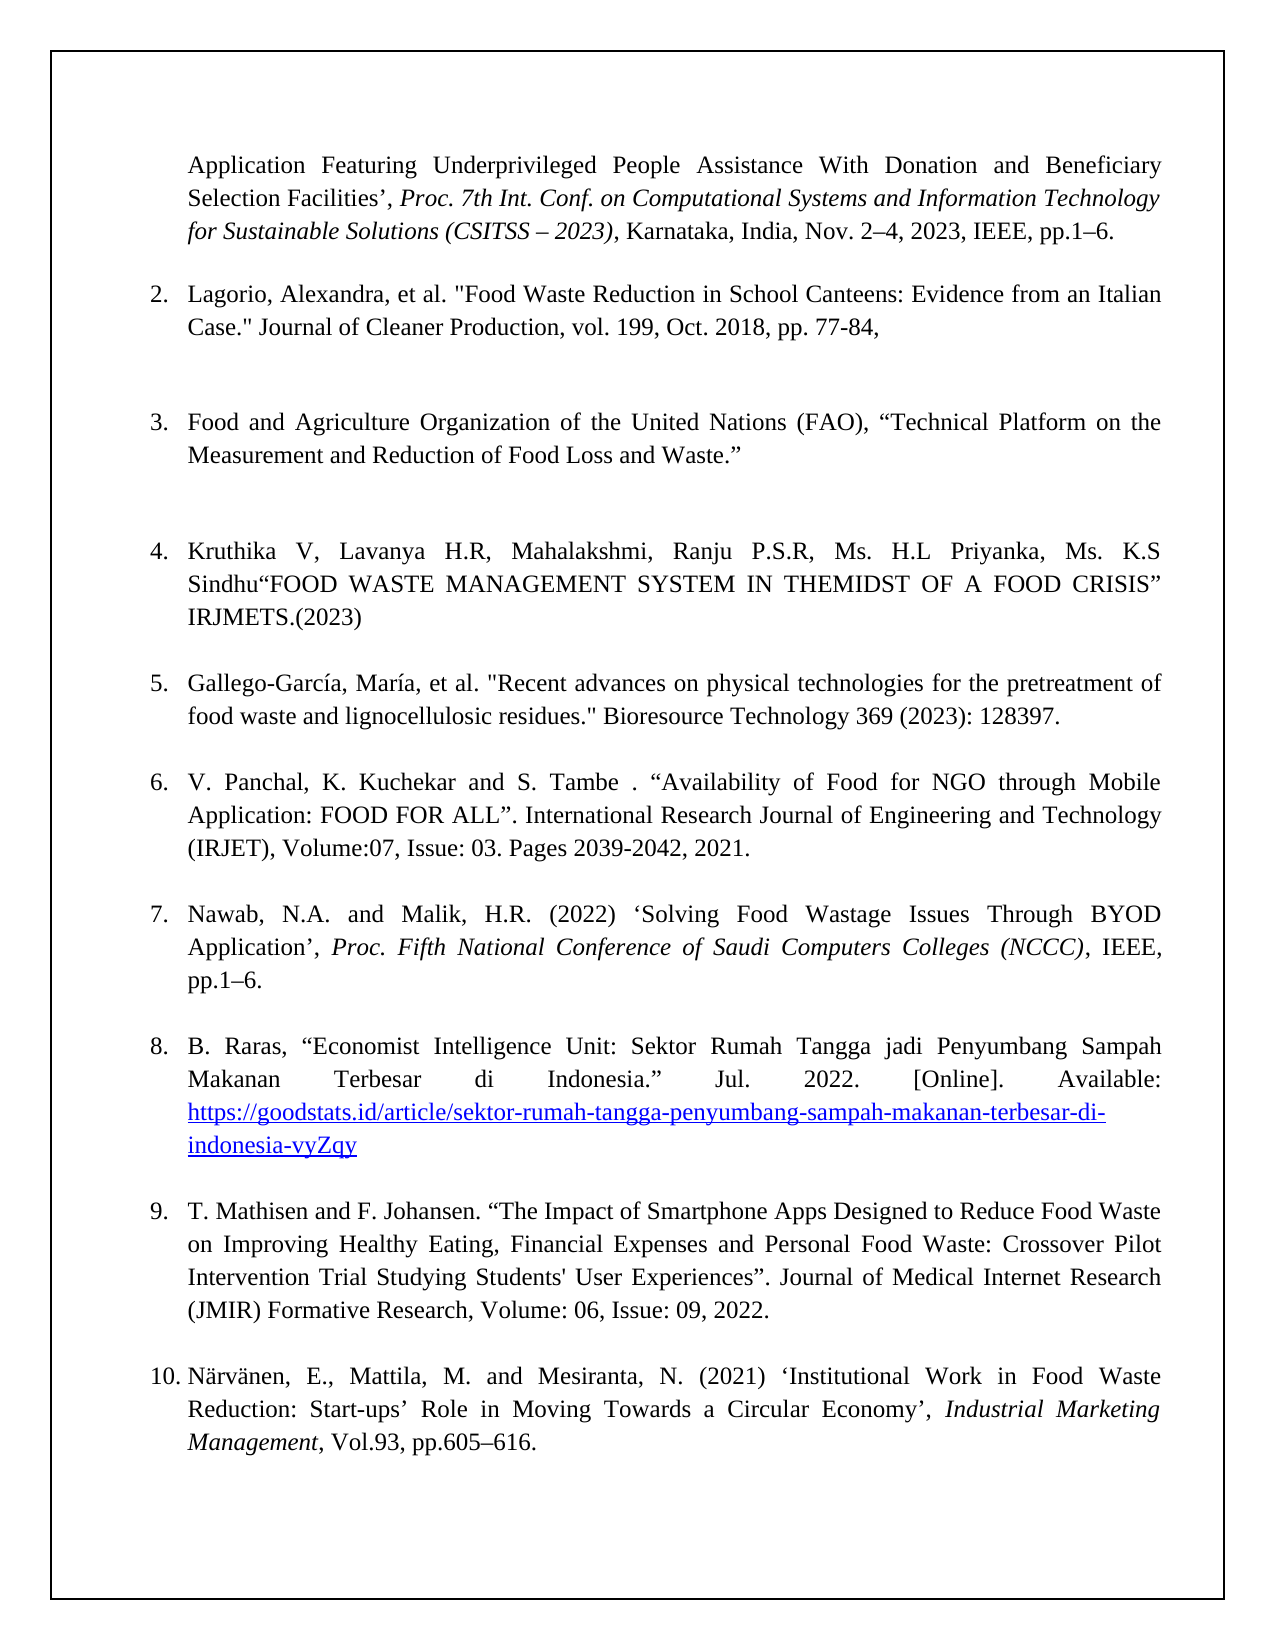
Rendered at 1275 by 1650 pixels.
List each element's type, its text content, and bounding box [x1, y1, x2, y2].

list B. Raras, “Economist Intelligence Unit: Sektor Rumah Tangga jadi Penyumbang Sampah Makanan Terbesar di Indonesia.” Jul. 2022. [Online]. Available: https://goodstats.id/article/sektor-rumah-tangga-penyumbang-sampah-makanan-terbesar-di-indonesia-vyZqy [150, 1143, 1162, 1271]
text REFERENCES [112, 150, 1162, 183]
list T. Mathisen and F. Johansen. “The Impact of Smartphone Apps Designed to Reduce Food Waste on Improving Healthy Eating, Financial Expenses and Personal Food Waste: Crossover Pilot Intervention Trial Studying Students' User Experiences”. Journal of Medical Internet Research (JMIR) Formative Research, Volume: 06, Issue: 09, 2022. [150, 1309, 1162, 1436]
list Lagorio, Alexandra, et al. "Food Waste Reduction in School Canteens: Evidence from an Italian Case." Journal of Cleaner Production, vol. 199, Oct. 2018, pp. 77-84, [150, 392, 1162, 453]
list Food and Agriculture Organization of the United Nations (FAO), “Technical Platform on the Measurement and Reduction of Food Loss and Waste.” [150, 520, 1162, 582]
list Nawab, N.A. and Malik, H.R. (2022) ‘Solving Food Wastage Issues Through BYOD Application’, Proc. Fifth National Conference of Saudi Computers Colleges (NCCC), IEEE, pp.1–6. [150, 1011, 1162, 1106]
list Gallego-García, María, et al. "Recent advances on physical technologies for the pretreatment of food waste and lignocellulosic residues." Bioresource Technology 369 (2023): 128397. [150, 780, 1162, 842]
list V. Panchal, K. Kuchekar and S. Tambe . “Availability of Food for NGO through Mobile Application: FOOD FOR ALL”. International Research Journal of Engineering and Technology (IRJET), Volume:07, Issue: 03. Pages 2039-2042, 2021. [150, 879, 1162, 974]
list Kruthika V, Lavanya H.R, Mahalakshmi, Ranju P.S.R, Ms. H.L Priyanka, Ms. K.S Sindhu“FOOD WASTE MANAGEMENT SYSTEM IN THEMIDST OF A FOOD CRISIS” IRJMETS.(2023) [150, 648, 1162, 743]
list Chowdhury, Mahfuzulhoq and Ahmad, Alve. (2023) ‘Helping Hand: An Interactive Mobile Application Featuring Underprivileged People Assistance With Donation and Beneficiary Selection Facilities’, Proc. 7th Int. Conf. on Computational Systems and Information Technology for Sustainable Solutions (CSITSS – 2023), Karnataka, India, Nov. 2–4, 2023, IEEE, pp.1–6. [150, 229, 1162, 357]
